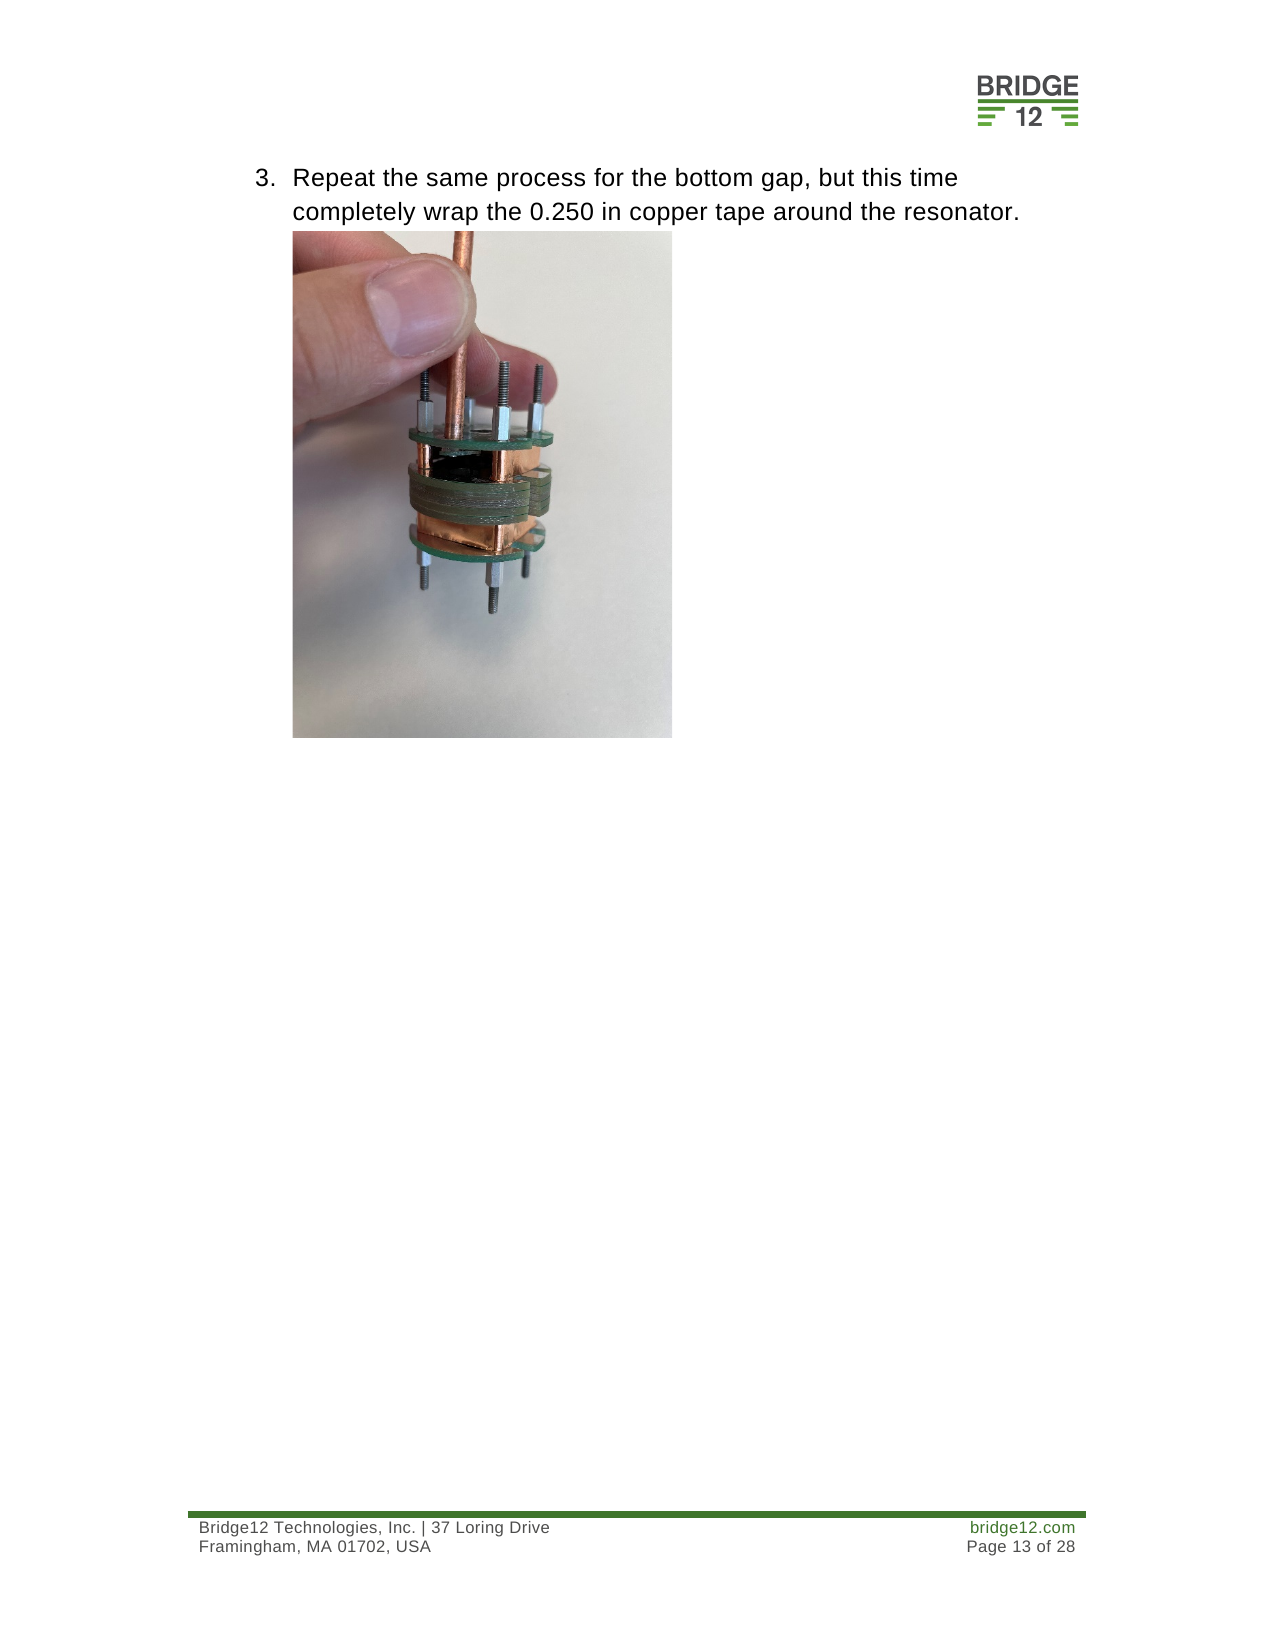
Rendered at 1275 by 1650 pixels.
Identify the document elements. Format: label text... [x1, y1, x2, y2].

picture [292, 231, 673, 738]
picture [977, 75, 1079, 126]
